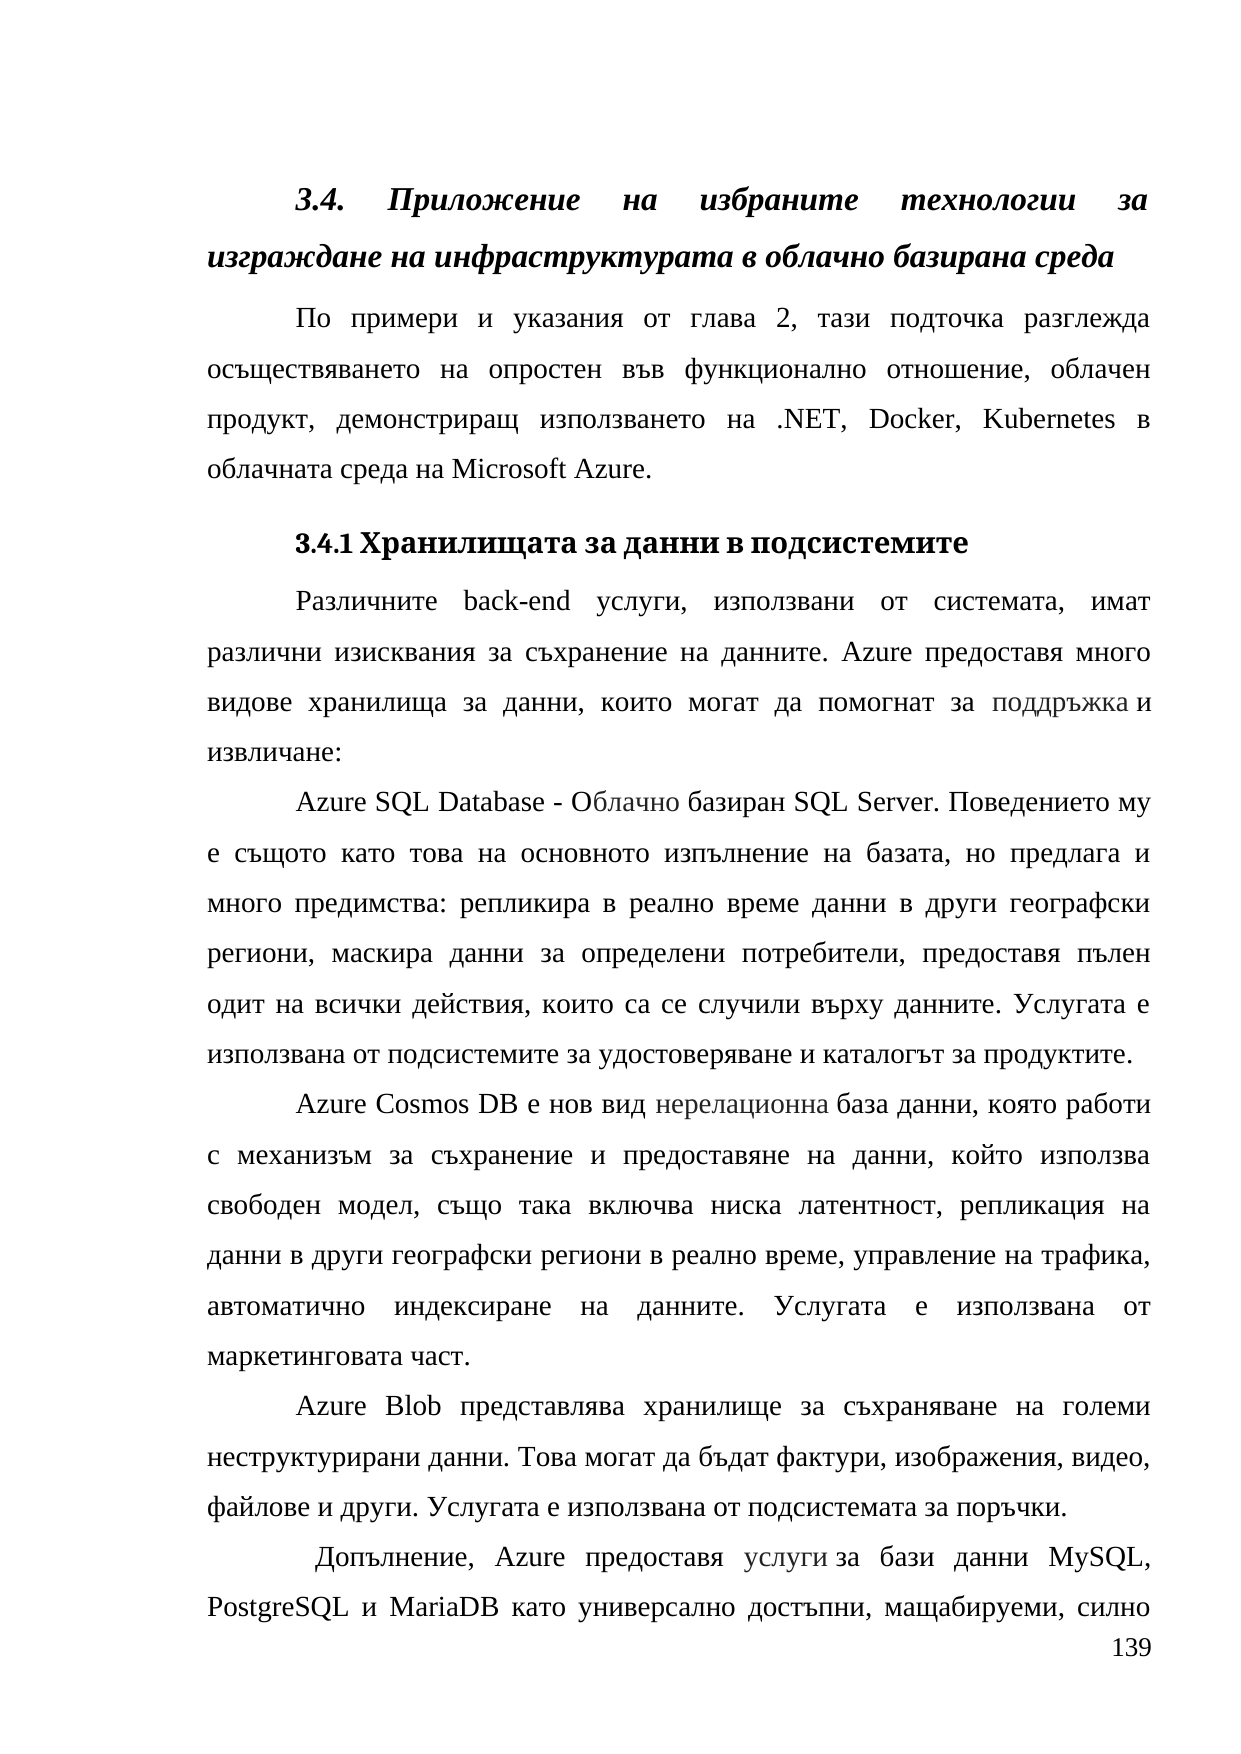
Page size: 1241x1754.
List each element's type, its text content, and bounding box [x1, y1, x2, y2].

text Azure Cosmos DB е нов вид нерелационна база данни, която работи с механизъм за съхранение и предоставяне на данни, който използва свободен модел, също така включва ниска латентност, репликация на данни в други географски региони в реално време, управление на трафика, автоматично индексиране на данните. Услугата е използвана от маркетинговата част. [207, 1086, 1152, 1372]
text Azure SQL Database - Облачно базиран SQL Server. Поведението му е същото като това на основното изпълнение на базата, но предлага и много предимства: репликира в реално време данни в други географски региони, маскира данни за определени потребители, предоставя пълен одит на всички действия, които са се случили върху данните. Услугата е използвана от подсистемите за удостоверяване и каталогът за продуктите. [207, 784, 1152, 1070]
text Azure Blob представлява хранилище за съхраняване на големи неструктурирани данни. Това могат да бъдат фактури, изображения, видео, файлове и други. Услугата е използвана от подсистемата за поръчки. [207, 1388, 1152, 1522]
text Различните back-end услуги, използвани от системата, имат различни изисквания за съхранение на данните. Azure предоставя много видове хранилища за данни, които могат да помогнат за поддръжка и извличане: [207, 583, 1152, 768]
subtitle 3.4. Приложение на избраните технологии за изграждане на инфраструктурата в облачно базирана среда [207, 179, 1152, 275]
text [207, 1539, 1152, 1623]
text По примери и указания от глава 2, тази подточка разглежда осъществяването на опростен във функционално отношение, облачен продукт, демонстриращ използването на .NET, Docker, Kubernetes в облачната среда на Microsoft Azure. [207, 301, 1152, 485]
subtitle 3.4.1 Хранилищата за данни в подсистемите [207, 527, 1152, 560]
